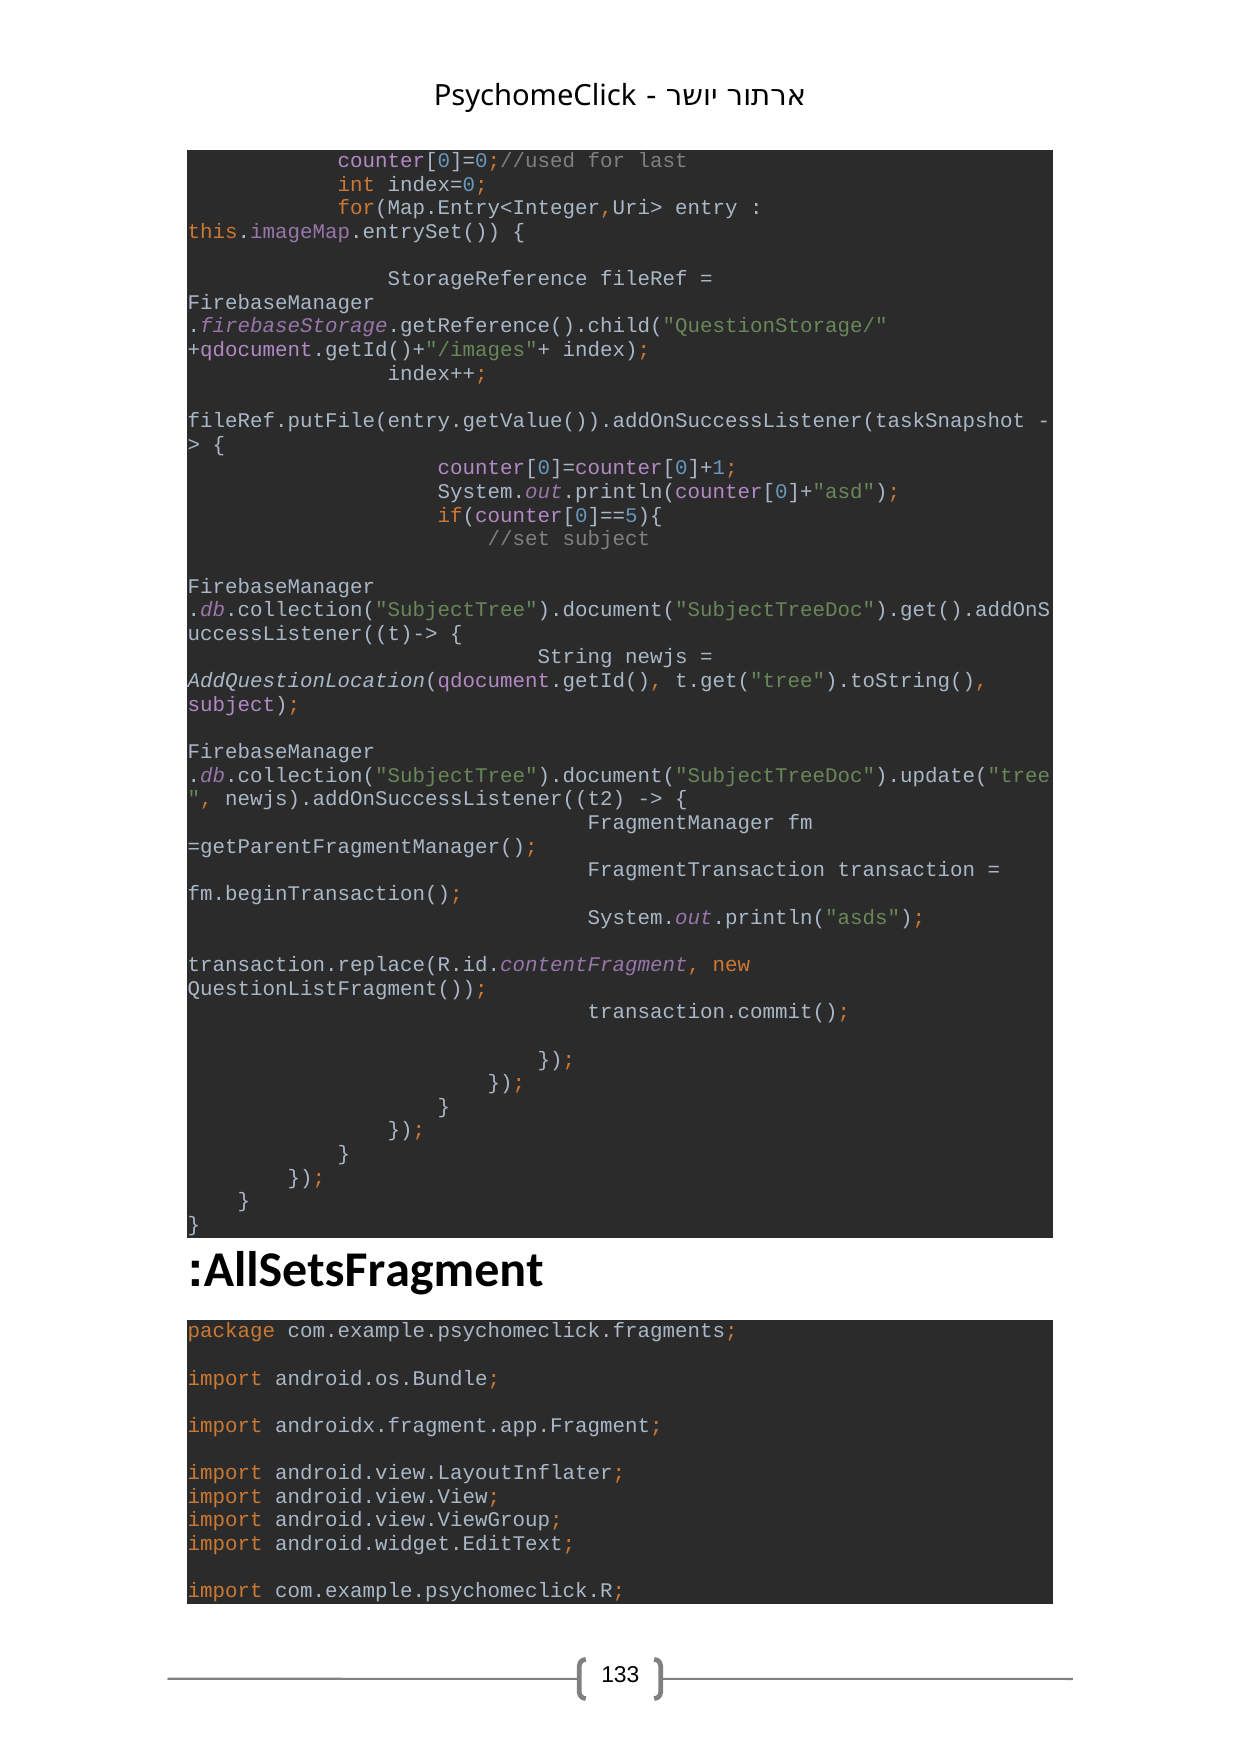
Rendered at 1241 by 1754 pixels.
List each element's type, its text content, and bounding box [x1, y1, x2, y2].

text AllSetsFragment: [187, 1238, 1053, 1299]
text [187, 1320, 1053, 1604]
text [187, 150, 1053, 1238]
